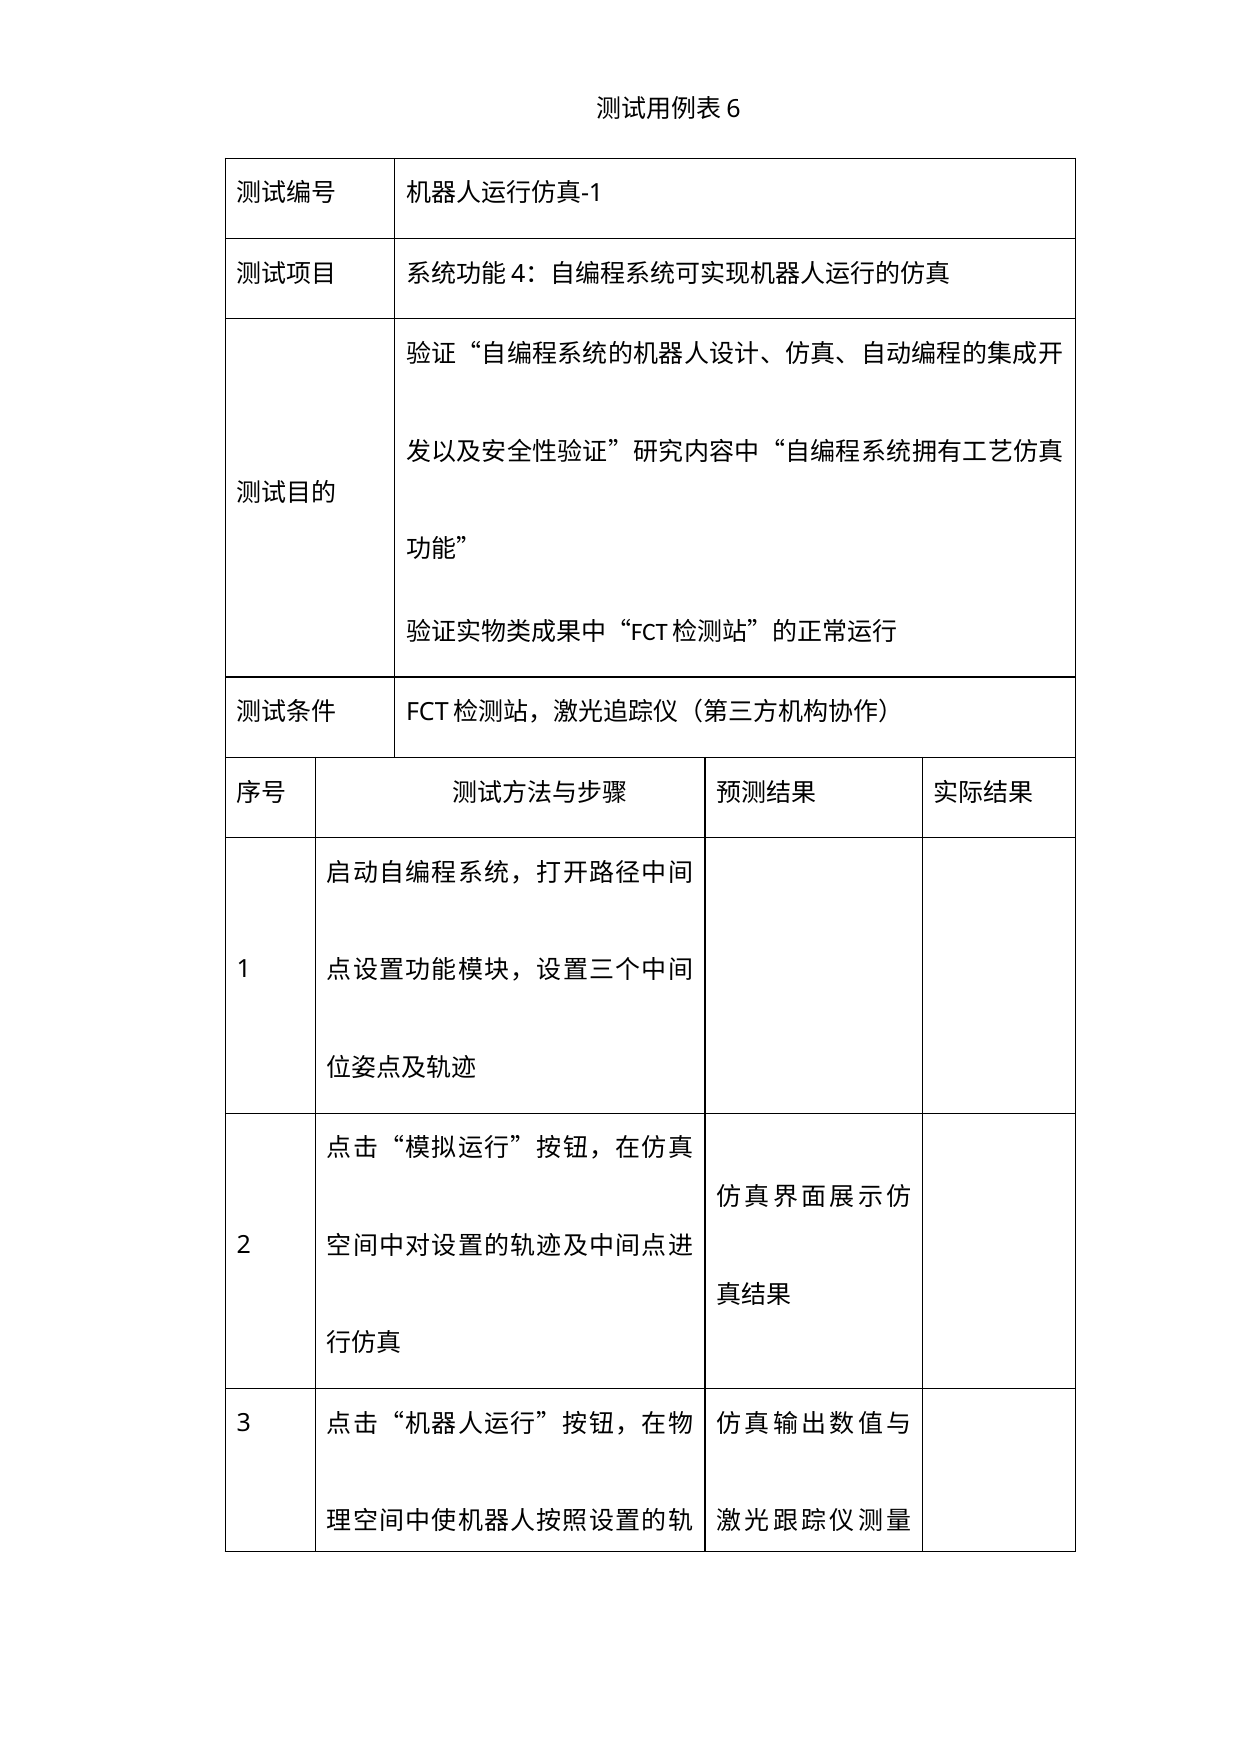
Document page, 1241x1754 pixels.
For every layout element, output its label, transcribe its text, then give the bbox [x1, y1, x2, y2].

table_cell [706, 838, 922, 1112]
table_cell 点击“模拟运行”按钮，在仿真空间中对设置的轨迹及中间点进行仿真 [316, 1114, 704, 1388]
table_cell 测试方法与步骤 [316, 758, 704, 837]
table_cell [923, 1114, 1075, 1388]
table_cell 启动自编程系统，打开路径中间点设置功能模块，设置三个中间位姿点及轨迹 [316, 838, 704, 1112]
table_cell 验证“自编程系统的机器人设计、仿真、自动编程的集成开发以及安全性验证”研究内容中“自编程系统拥有工艺仿真功能” 验证实物类成果中“FCT检测站”的正常运行 [395, 319, 1075, 676]
table_cell 测试目的 [226, 319, 394, 676]
table_cell 仿真界面展示仿真结果 [706, 1114, 922, 1388]
table_cell 3 [226, 1389, 315, 1551]
table_cell 1 [226, 838, 315, 1112]
table_cell 测试项目 [226, 239, 394, 318]
table_cell [923, 1389, 1075, 1551]
table_header 机器人运行仿真-1 [395, 159, 1075, 238]
text 测试用例表6 [225, 74, 1053, 139]
table_cell 序号 [226, 758, 315, 837]
table_cell 实际结果 [923, 758, 1075, 837]
table_cell 预测结果 [706, 758, 922, 837]
table_cell 测试条件 [226, 678, 394, 757]
table_cell [923, 838, 1075, 1112]
table_header 测试编号 [226, 159, 394, 238]
table_cell FCT检测站，激光追踪仪（第三方机构协作） [395, 678, 1075, 757]
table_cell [316, 1389, 704, 1551]
table_cell 2 [226, 1114, 315, 1388]
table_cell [706, 1389, 922, 1551]
table_cell 系统功能4：自编程系统可实现机器人运行的仿真 [395, 239, 1075, 318]
